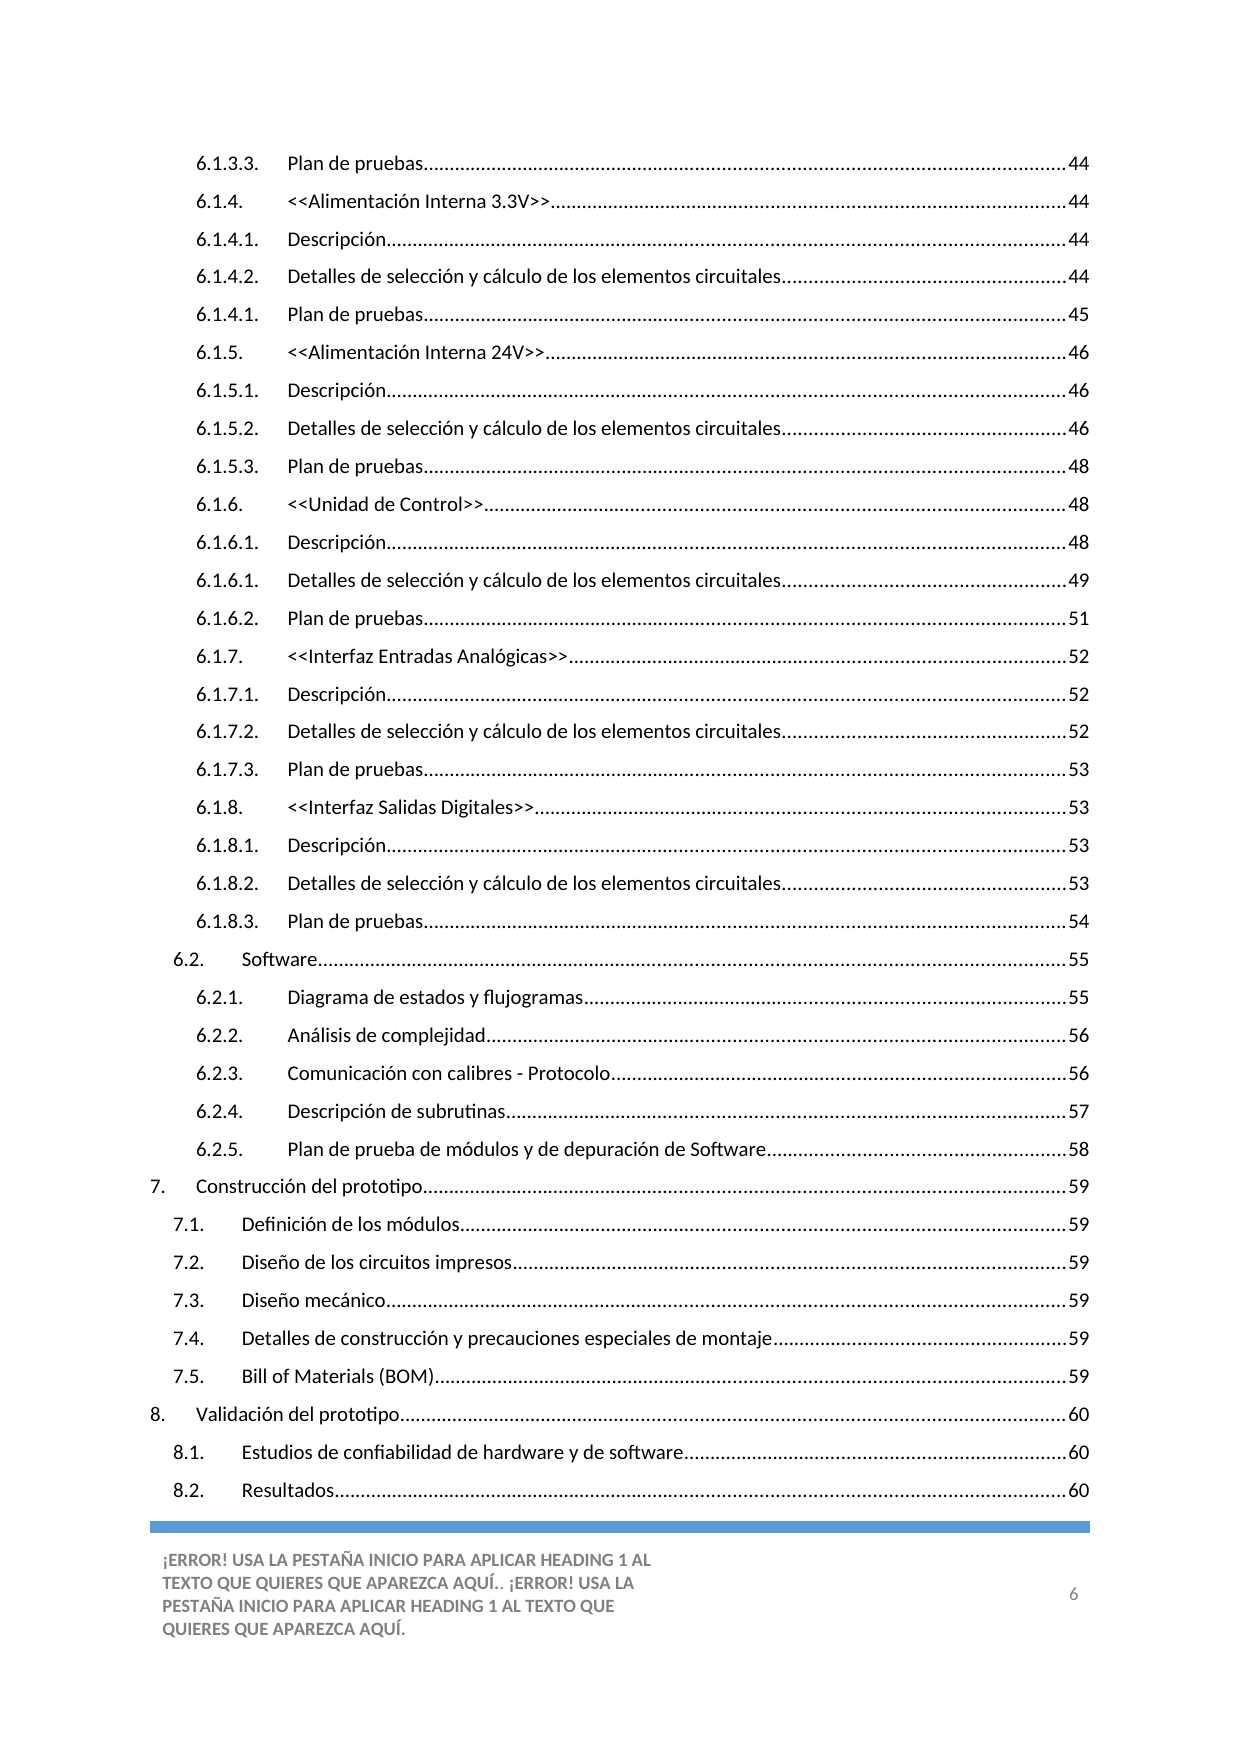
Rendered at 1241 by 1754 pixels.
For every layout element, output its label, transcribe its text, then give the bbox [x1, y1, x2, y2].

text 7.5. Bill of Materials (BOM) 59 [173, 1363, 1090, 1389]
text 6.1.8. <<Interfaz Salidas Digitales>> 53 [196, 794, 1090, 820]
text 6.1.7.3. Plan de pruebas 53 [196, 757, 1090, 782]
text 6.1.3.3. Plan de pruebas 44 [196, 150, 1090, 175]
text 6.1.8.2. Detalles de selección y cálculo de los elementos circuitales 53 [196, 870, 1090, 896]
text 6.1.7.1. Descripción 52 [196, 681, 1090, 706]
text 6.2.5. Plan de prueba de módulos y de depuración de Software 58 [196, 1136, 1090, 1161]
text 6.1.4.1. Plan de pruebas 45 [196, 302, 1090, 327]
text 8.2. Resultados 60 [173, 1477, 1090, 1502]
text 6.1.4.2. Detalles de selección y cálculo de los elementos circuitales 44 [196, 264, 1090, 289]
text 6.2.1. Diagrama de estados y flujogramas 55 [196, 984, 1090, 1009]
text 6.1.7.2. Detalles de selección y cálculo de los elementos circuitales 52 [196, 719, 1090, 744]
text 6.1.5.1. Descripción 46 [196, 377, 1090, 403]
text 7.2. Diseño de los circuitos impresos 59 [173, 1249, 1090, 1275]
text 6.1.4.1. Descripción 44 [196, 226, 1090, 251]
text 6.1.6.2. Plan de pruebas 51 [196, 605, 1090, 630]
text 7. Construcción del prototipo 59 [150, 1174, 1090, 1199]
text 6.1.5. <<Alimentación Interna 24V>> 46 [196, 339, 1090, 365]
text 7.1. Definición de los módulos 59 [173, 1212, 1090, 1237]
text 6.1.8.3. Plan de pruebas 54 [196, 908, 1090, 934]
text 6.1.6. <<Unidad de Control>> 48 [196, 491, 1090, 517]
text 8. Validación del prototipo 60 [150, 1401, 1090, 1427]
text 6.1.4. <<Alimentación Interna 3.3V>> 44 [196, 188, 1090, 213]
text 8.1. Estudios de confiabilidad de hardware y de software 60 [173, 1439, 1090, 1464]
text 6.1.5.2. Detalles de selección y cálculo de los elementos circuitales 46 [196, 415, 1090, 441]
text 6.1.6.1. Descripción 48 [196, 529, 1090, 554]
text 6.2. Software 55 [173, 946, 1090, 972]
text 7.4. Detalles de construcción y precauciones especiales de montaje 59 [173, 1325, 1090, 1351]
text 6.2.3. Comunicación con calibres - Protocolo 56 [196, 1060, 1090, 1085]
text 6.1.6.1. Detalles de selección y cálculo de los elementos circuitales 49 [196, 567, 1090, 592]
text 6.1.5.3. Plan de pruebas 48 [196, 453, 1090, 479]
text 6.1.8.1. Descripción 53 [196, 832, 1090, 858]
text 7.3. Diseño mecánico 59 [173, 1287, 1090, 1313]
text 6.1.7. <<Interfaz Entradas Analógicas>> 52 [196, 643, 1090, 668]
text 6.2.2. Análisis de complejidad 56 [196, 1022, 1090, 1047]
text 6.2.4. Descripción de subrutinas 57 [196, 1098, 1090, 1123]
